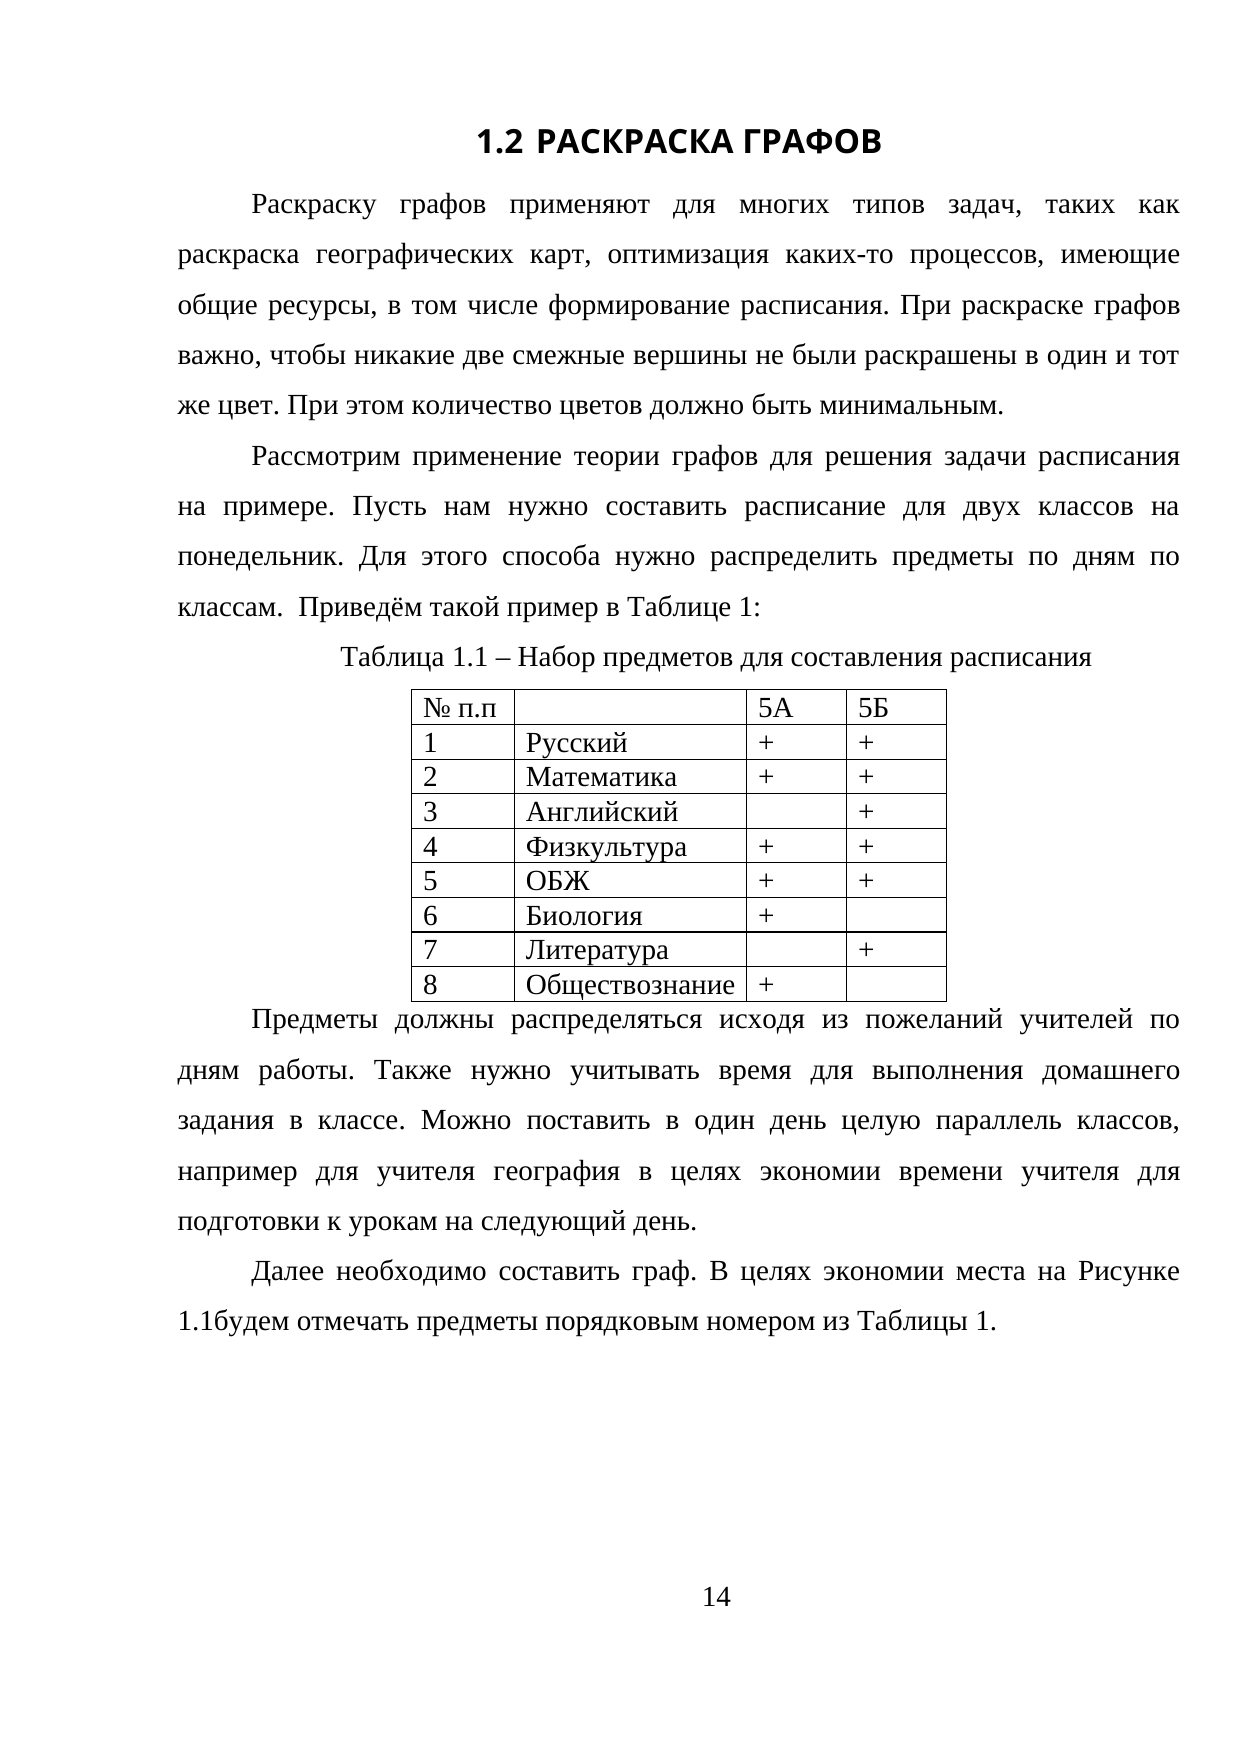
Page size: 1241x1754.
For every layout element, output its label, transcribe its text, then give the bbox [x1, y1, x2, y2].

text Раскраску графов применяют для многих типов задач, таких как раскраска географических карт, оптимизация каких-то процессов, имеющие общие ресурсы, в том числе формирование расписания. При раскраске графов важно, чтобы никакие две смежные вершины не были раскрашены в один и тот же цвет. При этом количество цветов должно быть минимальным. [177, 186, 1181, 421]
table_cell 6 [412, 898, 514, 931]
table_cell 7 [412, 933, 514, 966]
table_cell + [747, 760, 846, 793]
table_cell + [747, 829, 846, 862]
table_cell Русский [515, 725, 746, 758]
table_cell Обществознание [515, 967, 746, 1001]
subtitle Раскраска графов [177, 118, 1181, 163]
table_header [515, 690, 746, 724]
table_cell + [847, 863, 946, 897]
table_cell [847, 967, 946, 1001]
table_cell 4 [412, 829, 514, 862]
table_cell + [847, 760, 946, 793]
table_cell + [747, 863, 846, 897]
table_cell 1 [412, 725, 514, 758]
table_cell 2 [412, 760, 514, 793]
table_cell Литература [515, 933, 746, 966]
table_cell 3 [412, 794, 514, 828]
table_cell ОБЖ [515, 863, 746, 897]
text Таблица 1.1 – Набор предметов для составления расписания [177, 639, 1181, 673]
table_header № п.п [412, 690, 514, 724]
table_cell + [847, 725, 946, 758]
text Рассмотрим применение теории графов для решения задачи расписания на примере. Пусть нам нужно составить расписание для двух классов на понедельник. Для этого способа нужно распределить предметы по дням по классам. Приведём такой пример в Таблице 1: [177, 438, 1181, 622]
table_cell Физкультура [515, 829, 746, 862]
table_cell + [847, 794, 946, 828]
table_cell + [747, 898, 846, 931]
table_cell Математика [515, 760, 746, 793]
table_cell + [747, 967, 846, 1001]
table_header 5А [747, 690, 846, 724]
table_cell Биология [515, 898, 746, 931]
table_cell + [747, 725, 846, 758]
table_header 5Б [847, 690, 946, 724]
text Далее необходимо составить граф. В целях экономии места на Рисунке 1.1будем отмечать предметы порядковым номером из Таблицы 1. [177, 1253, 1181, 1337]
table_cell Английский [515, 794, 746, 828]
table_cell + [847, 933, 946, 966]
table_cell + [847, 829, 946, 862]
table_cell [747, 794, 846, 828]
table_cell 5 [412, 863, 514, 897]
text Предметы должны распределяться исходя из пожеланий учителей по дням работы. Также нужно учитывать время для выполнения домашнего задания в классе. Можно поставить в один день целую параллель классов, например для учителя география в целях экономии времени учителя для подготовки к урокам на следующий день. [177, 1002, 1181, 1236]
table_cell [847, 898, 946, 931]
table_cell [747, 933, 846, 966]
table_cell 8 [412, 967, 514, 1001]
